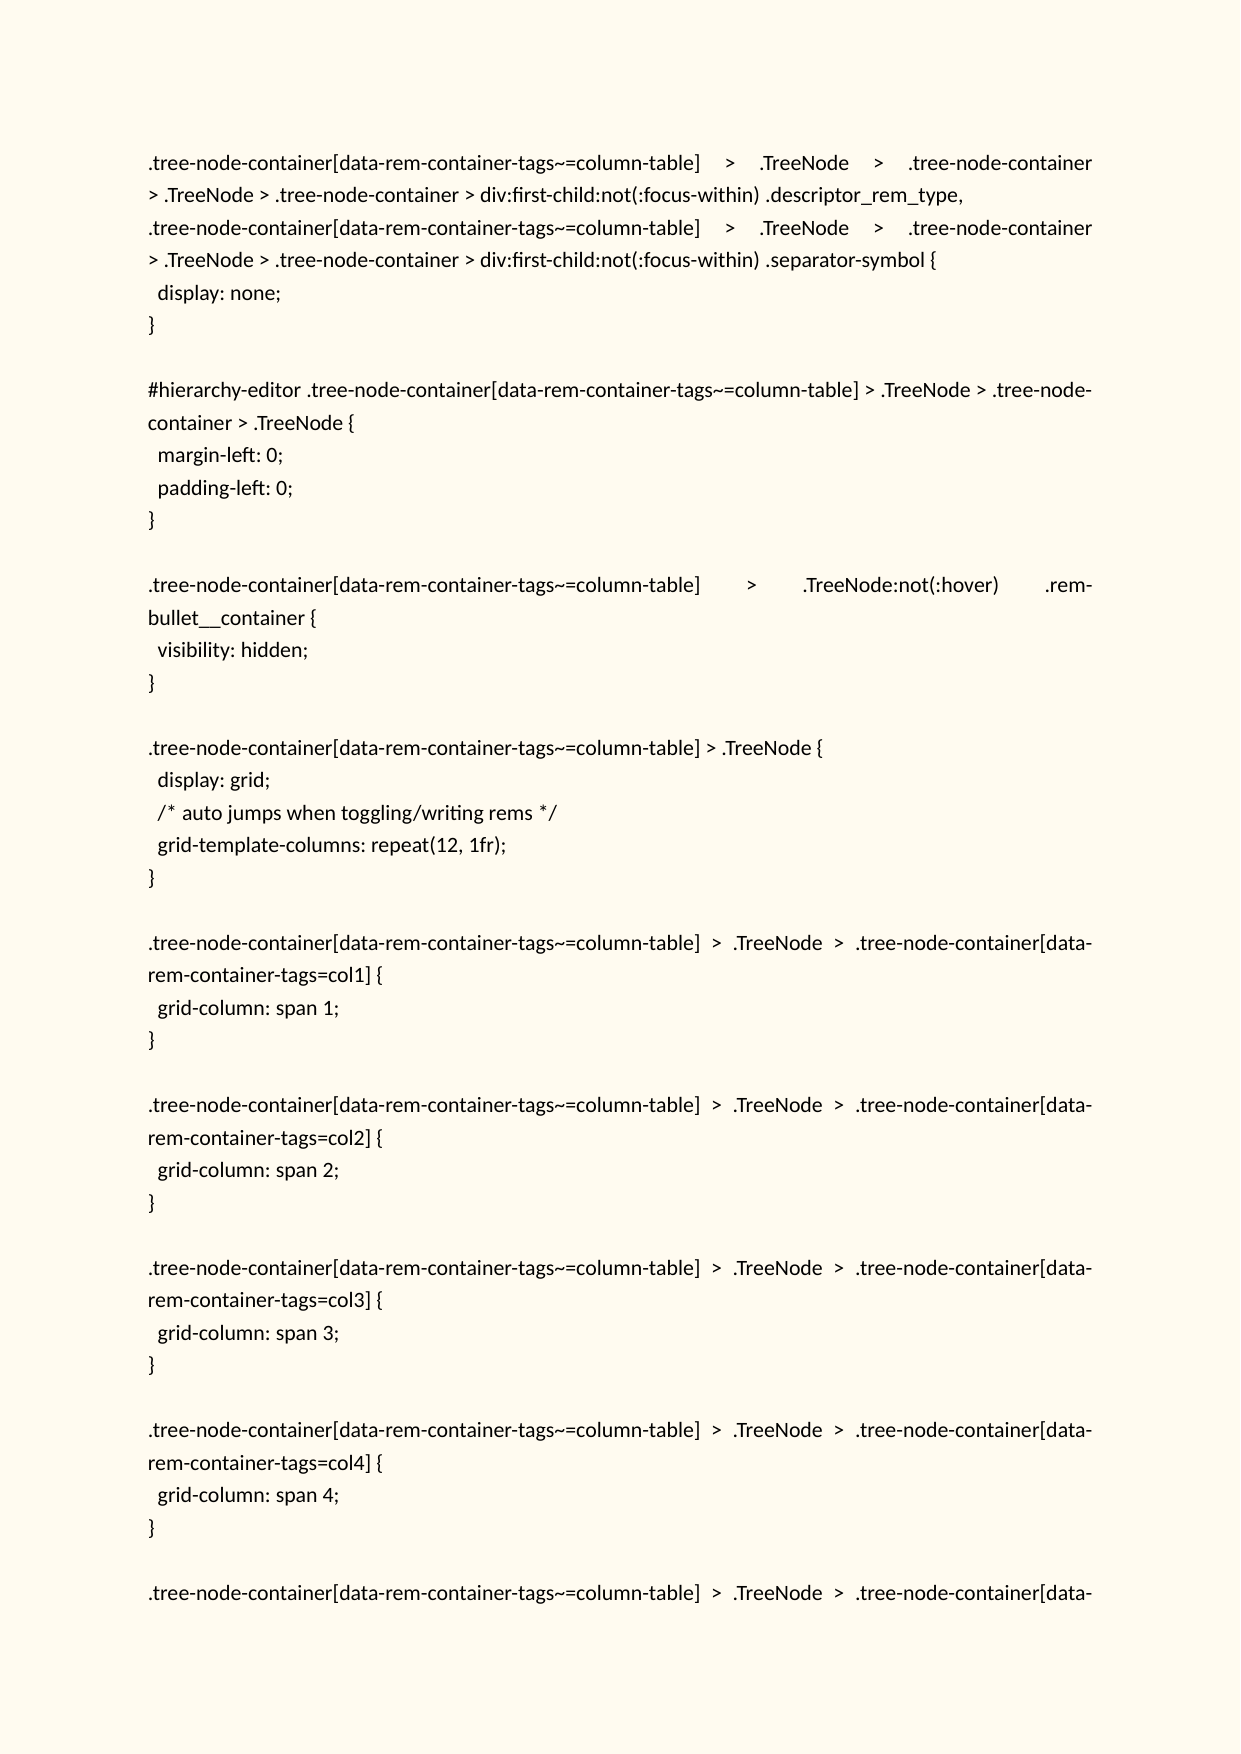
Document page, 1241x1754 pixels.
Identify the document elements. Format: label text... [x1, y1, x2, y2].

text grid-column: span 3; [148, 1316, 1093, 1348]
text .tree-node-container[data-rem-container-tags~=column-table] > .TreeNode > .tree-node-container[data-rem-container-tags=col1] { [148, 926, 1093, 991]
text } [148, 861, 1093, 893]
text .tree-node-container[data-rem-container-tags~=column-table] > .TreeNode:not(:hover) .rem-bullet__container { [148, 568, 1093, 633]
text grid-column: span 4; [148, 1478, 1093, 1511]
text display: grid; [148, 763, 1093, 796]
text grid-column: span 2; [148, 1153, 1093, 1186]
text grid-column: span 1; [148, 991, 1093, 1023]
text } [148, 308, 1093, 341]
text .tree-node-container[data-rem-container-tags~=column-table] > .TreeNode > .tree-node-container > .TreeNode > .tree-node-container > div:first-child:not(:focus-within) .descriptor_rem_type, [148, 146, 1093, 211]
text visibility: hidden; [148, 633, 1093, 666]
text /* auto jumps when toggling/writing rems */ [148, 796, 1093, 828]
text } [148, 1511, 1093, 1543]
text .tree-node-container[data-rem-container-tags~=column-table] > .TreeNode > .tree-node-container[data-rem-container-tags=col4] { [148, 1413, 1093, 1478]
text margin-left: 0; [148, 438, 1093, 471]
text } [148, 1023, 1093, 1056]
text } [148, 1348, 1093, 1381]
text } [148, 666, 1093, 698]
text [148, 1576, 1093, 1608]
text #hierarchy-editor .tree-node-container[data-rem-container-tags~=column-table] > .TreeNode > .tree-node-container > .TreeNode { [148, 373, 1093, 438]
text .tree-node-container[data-rem-container-tags~=column-table] > .TreeNode { [148, 731, 1093, 763]
text .tree-node-container[data-rem-container-tags~=column-table] > .TreeNode > .tree-node-container[data-rem-container-tags=col2] { [148, 1088, 1093, 1153]
text padding-left: 0; [148, 471, 1093, 503]
text } [148, 503, 1093, 536]
text .tree-node-container[data-rem-container-tags~=column-table] > .TreeNode > .tree-node-container[data-rem-container-tags=col3] { [148, 1251, 1093, 1316]
text .tree-node-container[data-rem-container-tags~=column-table] > .TreeNode > .tree-node-container > .TreeNode > .tree-node-container > div:first-child:not(:focus-within) .separator-symbol { [148, 211, 1093, 276]
text grid-template-columns: repeat(12, 1fr); [148, 828, 1093, 861]
text } [148, 1186, 1093, 1218]
text display: none; [148, 276, 1093, 308]
